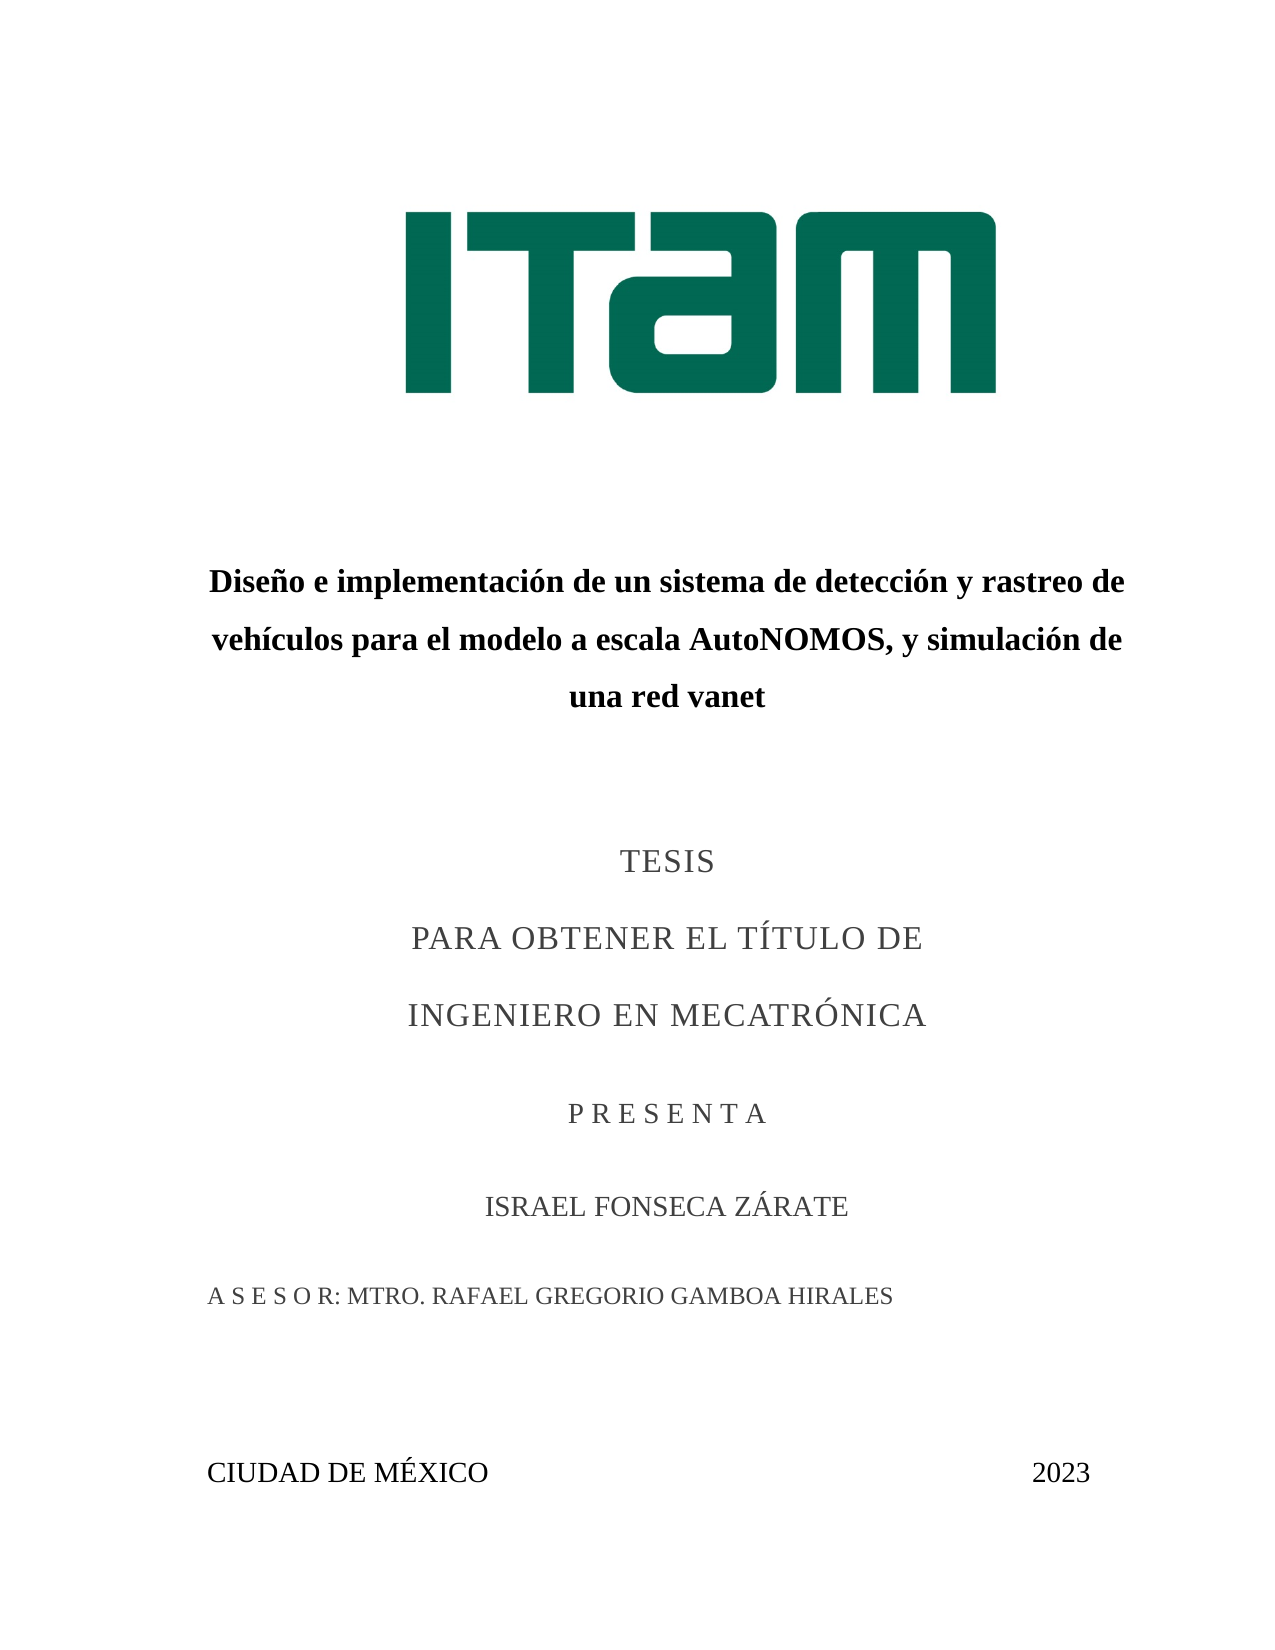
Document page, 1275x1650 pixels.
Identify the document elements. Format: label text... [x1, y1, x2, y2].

text Diseño e implementación de un sistema de detección y rastreo de vehículos para el modelo a escala AutoNOMOS, y simulación de una red vanet [207, 562, 1127, 715]
text P R E S E N T A [207, 1097, 1127, 1130]
subtitle TESIS [207, 842, 1127, 880]
subtitle INGENIERO en Mecatrónica [207, 995, 1127, 1033]
text ISRAEL FONSECA ZÁRATE [207, 1189, 1127, 1222]
text CIUDAD DE MÉXICO 2023 [207, 1455, 1127, 1489]
picture [356, 172, 1045, 433]
text A S E S O R: MTRO. RAFAEL GREGORIO GAMBOA HIRALES [207, 1281, 1127, 1309]
subtitle PARA OBTENER EL TÍTULO DE [207, 918, 1127, 957]
